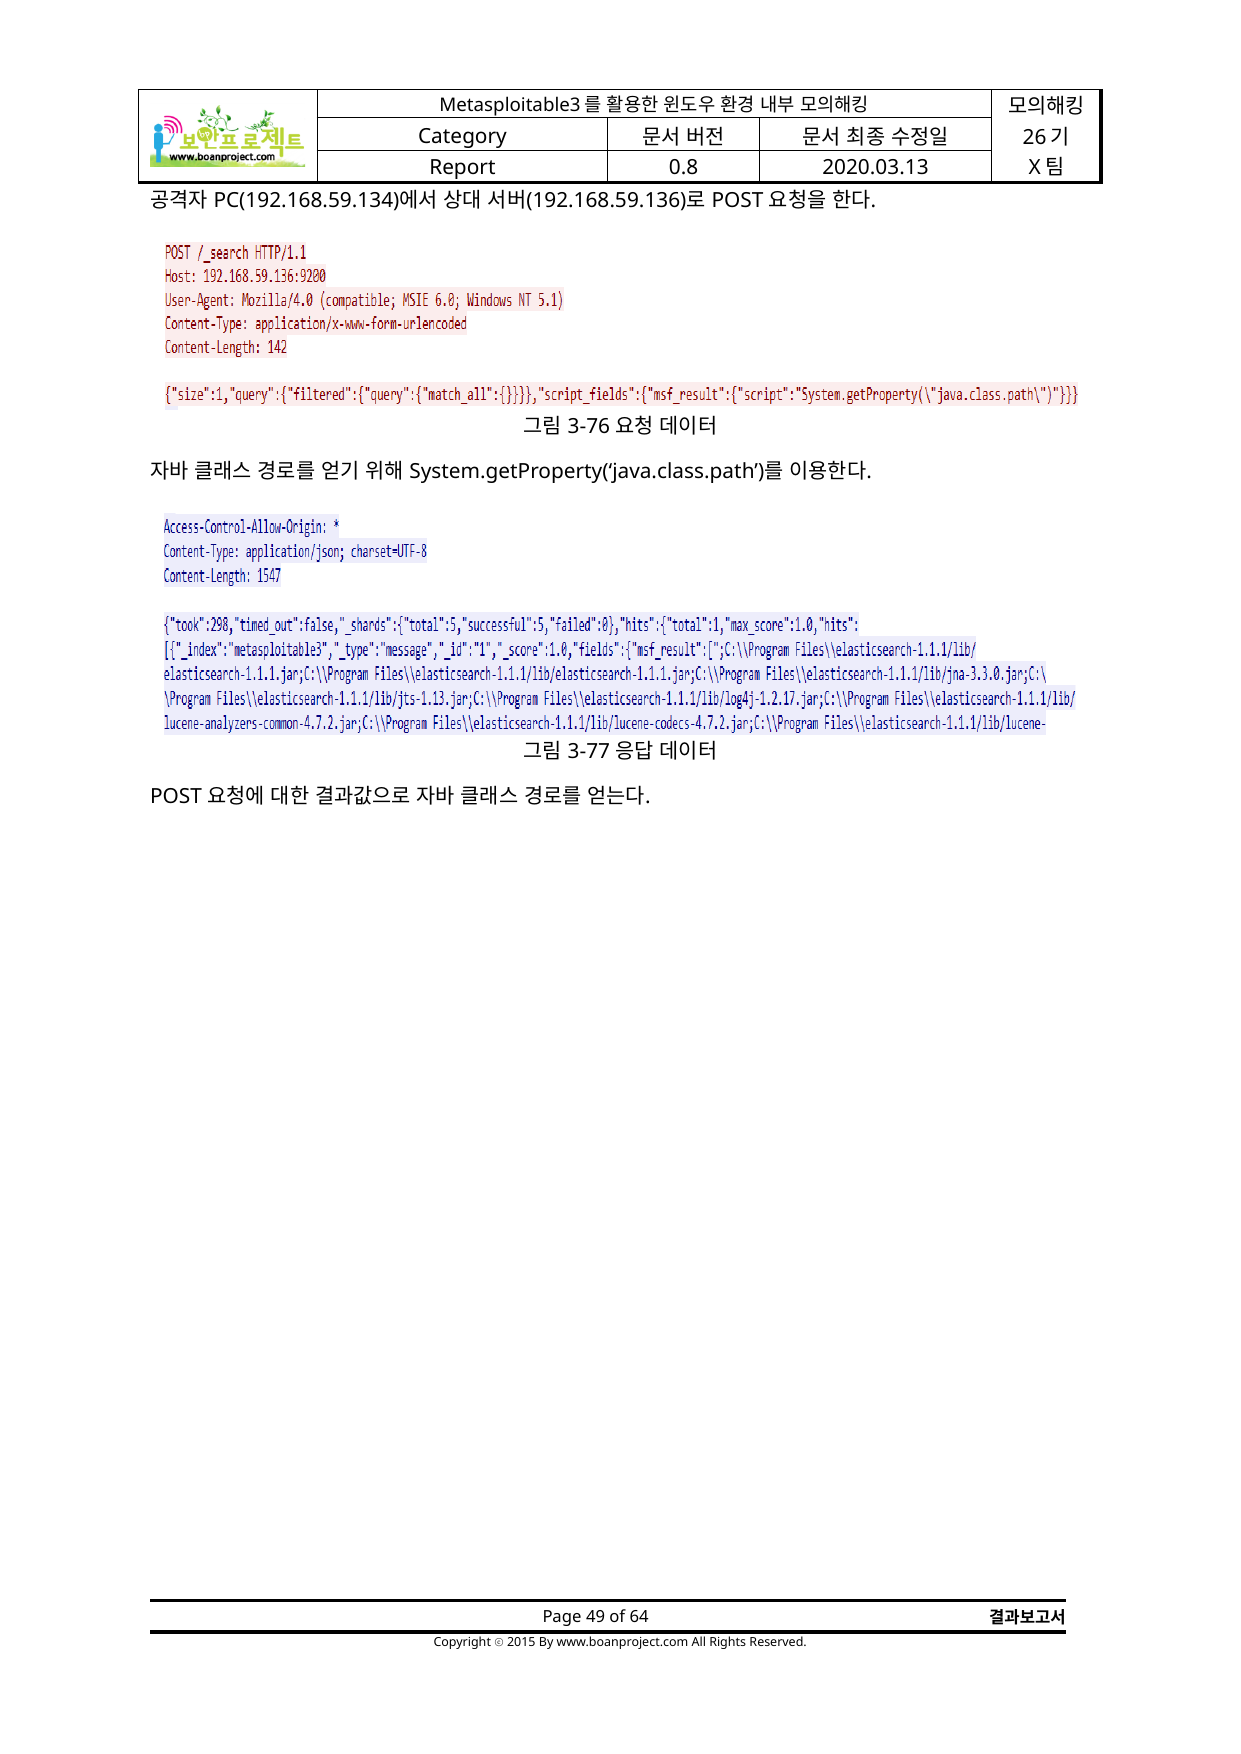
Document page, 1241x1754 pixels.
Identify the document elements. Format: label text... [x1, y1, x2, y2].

text 자바 클래스 경로를 얻기 위해 System.getProperty(‘java.class.path’)를 이용한다. [150, 455, 1090, 485]
picture [162, 242, 1078, 410]
text POST 요청에 대한 결과값으로 자바 클래스 경로를 얻는다. [150, 780, 1090, 810]
picture [150, 103, 306, 167]
picture [162, 513, 1078, 735]
text 공격자 PC(192.168.59.134)에서 상대 서버(192.168.59.136)로 POST 요청을 한다. [150, 184, 1090, 214]
